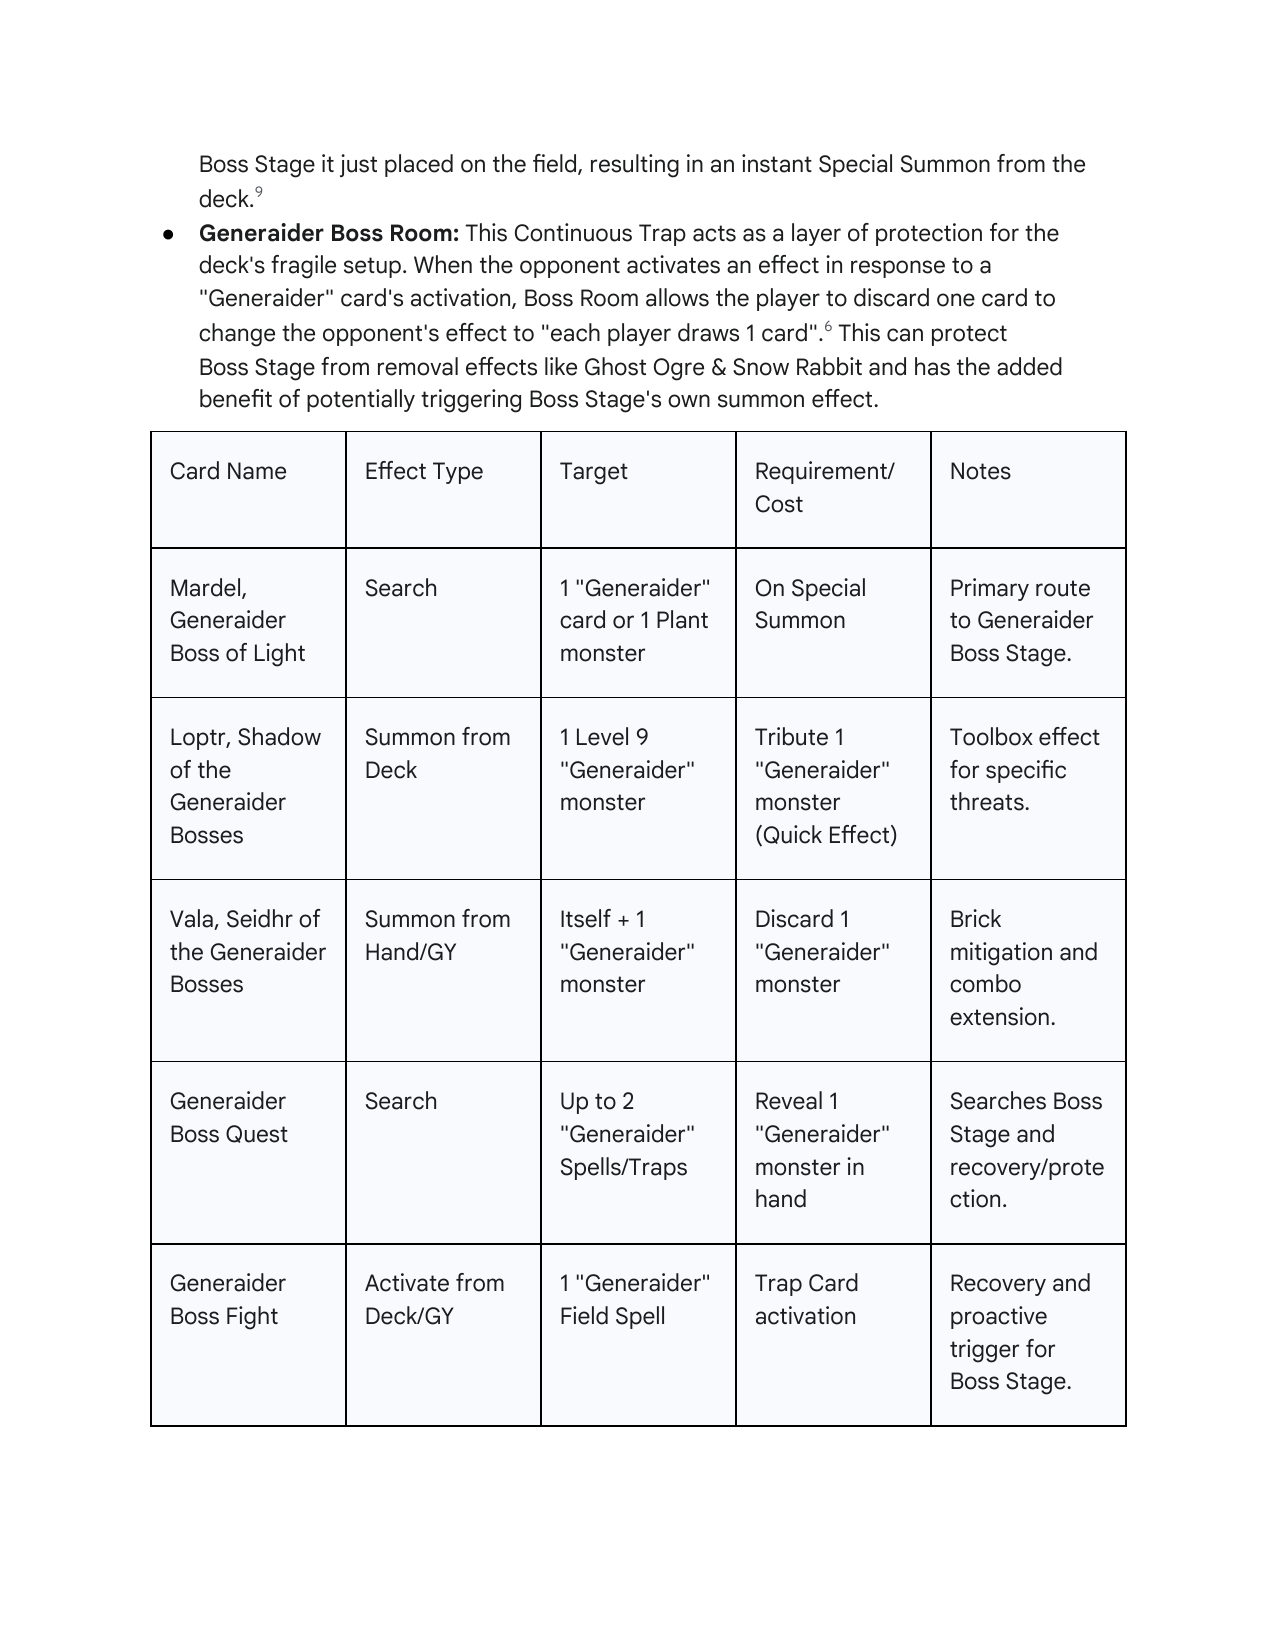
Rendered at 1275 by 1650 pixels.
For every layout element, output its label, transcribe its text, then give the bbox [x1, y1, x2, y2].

table_cell Loptr, Shadow of the Generaider Bosses [152, 698, 345, 879]
table_cell Toolbox effect for specific threats. [932, 698, 1125, 879]
table_cell Reveal 1 "Generaider" monster in hand [737, 1062, 930, 1243]
table_cell Searches Boss Stage and recovery/protection. [932, 1062, 1125, 1243]
table_header Target [542, 432, 735, 547]
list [161, 150, 1125, 214]
table_cell Tribute 1 "Generaider" monster (Quick Effect) [737, 698, 930, 879]
table_cell Mardel, Generaider Boss of Light [152, 549, 345, 697]
table_header Effect Type [347, 432, 540, 547]
table_header Notes [932, 432, 1125, 547]
table_cell Primary route to Generaider Boss Stage. [932, 549, 1125, 697]
table_cell Search [347, 549, 540, 697]
table_cell Summon from Hand/GY [347, 880, 540, 1061]
table_cell On Special Summon [737, 549, 930, 697]
table_header Card Name [152, 432, 345, 547]
table_cell Brick mitigation and combo extension. [932, 880, 1125, 1061]
table_cell 1 Level 9 "Generaider" monster [542, 698, 735, 879]
table_cell Up to 2 "Generaider" Spells/Traps [542, 1062, 735, 1243]
table_cell Itself + 1 "Generaider" monster [542, 880, 735, 1061]
table_cell Summon from Deck [347, 698, 540, 879]
table_cell Vala, Seidhr of the Generaider Bosses [152, 880, 345, 1061]
table_cell Discard 1 "Generaider" monster [737, 880, 930, 1061]
table_cell 1 "Generaider" card or 1 Plant monster [542, 549, 735, 697]
table_cell Recovery and proactive trigger for Boss Stage. [932, 1245, 1125, 1425]
table_cell Search [347, 1062, 540, 1243]
table_header Requirement/Cost [737, 432, 930, 547]
table_cell Activate from Deck/GY [347, 1245, 540, 1425]
table_cell Generaider Boss Fight [152, 1245, 345, 1425]
table_cell 1 "Generaider" Field Spell [542, 1245, 735, 1425]
table_cell Generaider Boss Quest [152, 1062, 345, 1243]
list Generaider Boss Room: This Continuous Trap acts as a layer of protection for the deck's fragile setup. When the opponent activates an effect in response to a "Generaider" card's activation, Boss Room allows the player to discard one card to change the opponent's effect to "each player draws 1 card".6 This can protect Boss Stage from removal effects like Ghost Ogre & Snow Rabbit and has the added benefit of potentially triggering Boss Stage's own summon effect. [161, 219, 1125, 414]
table_cell Trap Card activation [737, 1245, 930, 1425]
